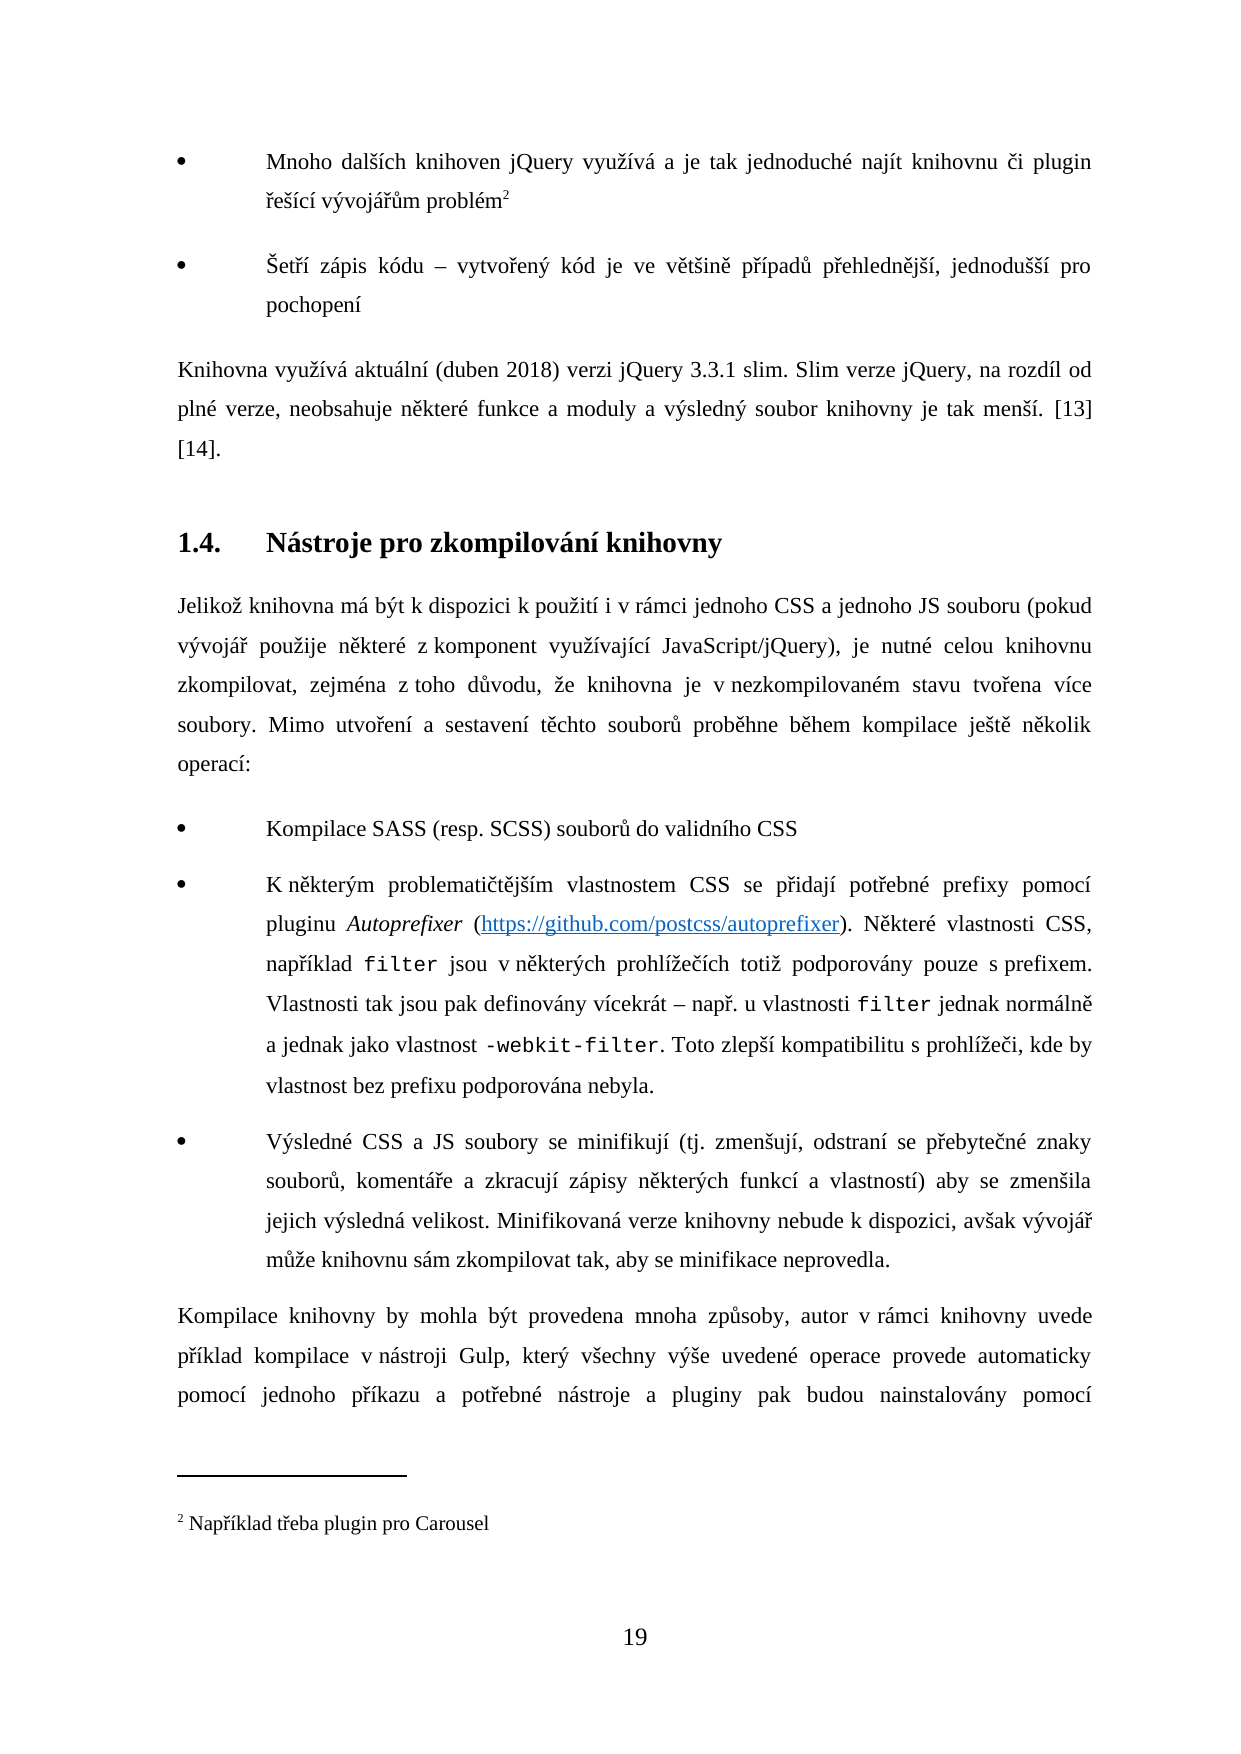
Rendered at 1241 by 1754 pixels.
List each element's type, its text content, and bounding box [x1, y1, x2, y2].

list Šetří zápis kódu – vytvořený kód je ve většině případů přehlednější, jednodušší pro pochopení [177, 252, 1092, 317]
text Knihovna využívá aktuální (duben 2018) verzi jQuery 3.3.1 slim. Slim verze jQuery, na rozdíl od plné verze, neobsahuje některé funkce a moduly a výsledný soubor knihovny je tak menší. [13] [14]. [177, 356, 1092, 461]
list Mnoho dalších knihoven jQuery využívá a je tak jednoduché najít knihovnu či plugin řešící vývojářům problém [177, 148, 1092, 213]
list Kompilace SASS (resp. SCSS) souborů do validního CSS [177, 814, 1092, 841]
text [177, 1303, 1092, 1408]
list Nástroje pro zkompilování knihovny [177, 525, 1092, 559]
list Výsledné CSS a JS soubory se minifikují (tj. zmenšují, odstraní se přebytečné znaky souborů, komentáře a zkracují zápisy některých funkcí a vlastností) aby se zmenšila jejich výsledná velikost. Minifikovaná verze knihovny nebude k dispozici, avšak vývojář může knihovnu sám zkompilovat tak, aby se minifikace neprovedla. [177, 1128, 1092, 1273]
list K některým problematičtějším vlastnostem CSS se přidají potřebné prefixy pomocí pluginu Autoprefixer (https://github.com/postcss/autoprefixer). Některé vlastnosti CSS, například filter jsou v některých prohlížečích totiž podporovány pouze s prefixem. Vlastnosti tak jsou pak definovány vícekrát – např. u vlastnosti filter jednak normálně a jednak jako vlastnost -webkit-filter. Toto zlepší kompatibilitu s prohlížeči, kde by vlastnost bez prefixu podporována nebyla. [177, 871, 1092, 1098]
text Jelikož knihovna má být k dispozici k použití i v rámci jednoho CSS a jednoho JS souboru (pokud vývojář použije některé z komponent využívající JavaScript/jQuery), je nutné celou knihovnu zkompilovat, zejména z toho důvodu, že knihovna je v nezkompilovaném stavu tvořena více soubory. Mimo utvoření a sestavení těchto souborů proběhne během kompilace ještě několik operací: [177, 592, 1092, 776]
